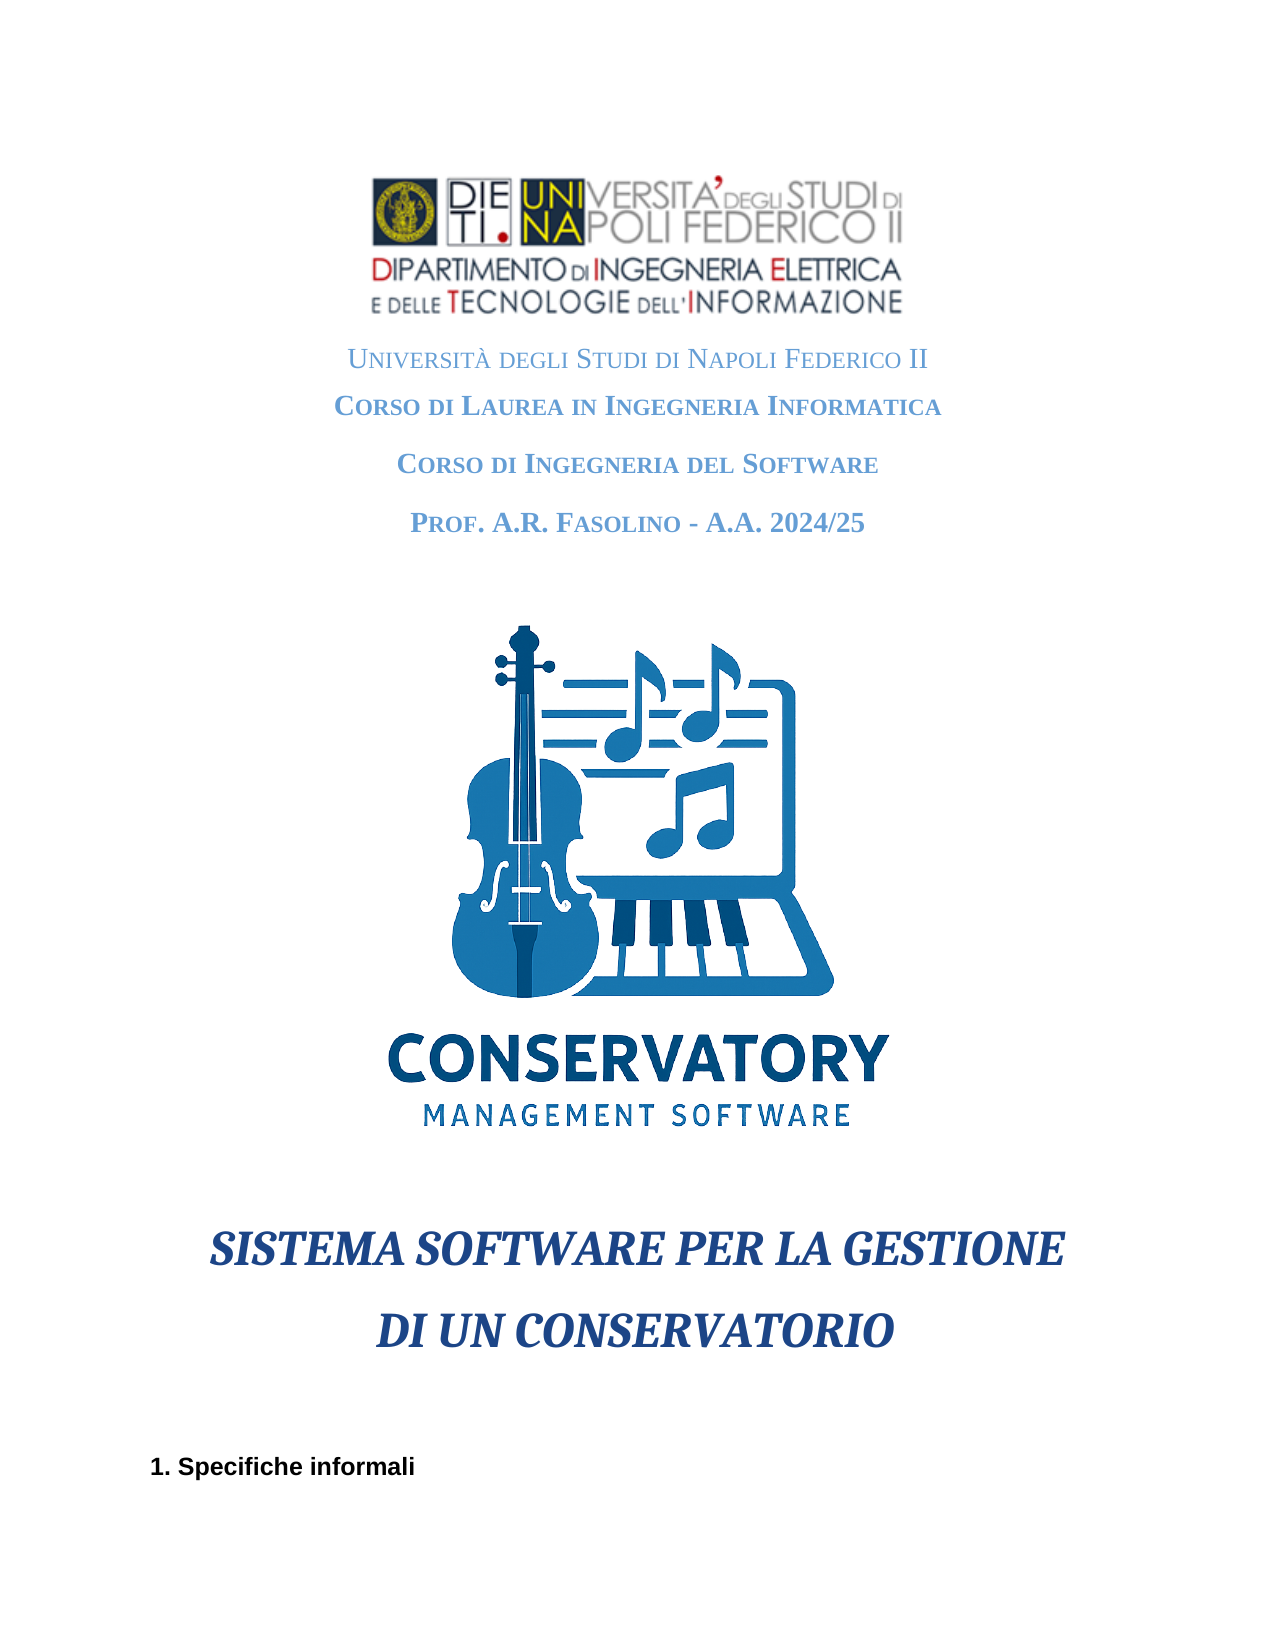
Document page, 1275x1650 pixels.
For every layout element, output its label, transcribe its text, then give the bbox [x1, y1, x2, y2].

text SISTEMA SOFTWARE PER LA GESTIONE [150, 1220, 1125, 1278]
text Corso di Ingegneria del Software [150, 446, 1125, 480]
text Corso di Laurea in Ingegneria Informatica [150, 388, 1125, 421]
picture [369, 175, 906, 317]
picture [321, 563, 954, 1196]
text Prof. A.R. Fasolino - A.A. 2024/25 [150, 505, 1125, 538]
text DI UN CONSERVATORIO [150, 1303, 1125, 1360]
text Università degli Studi di Napoli Federico II [150, 342, 1125, 375]
